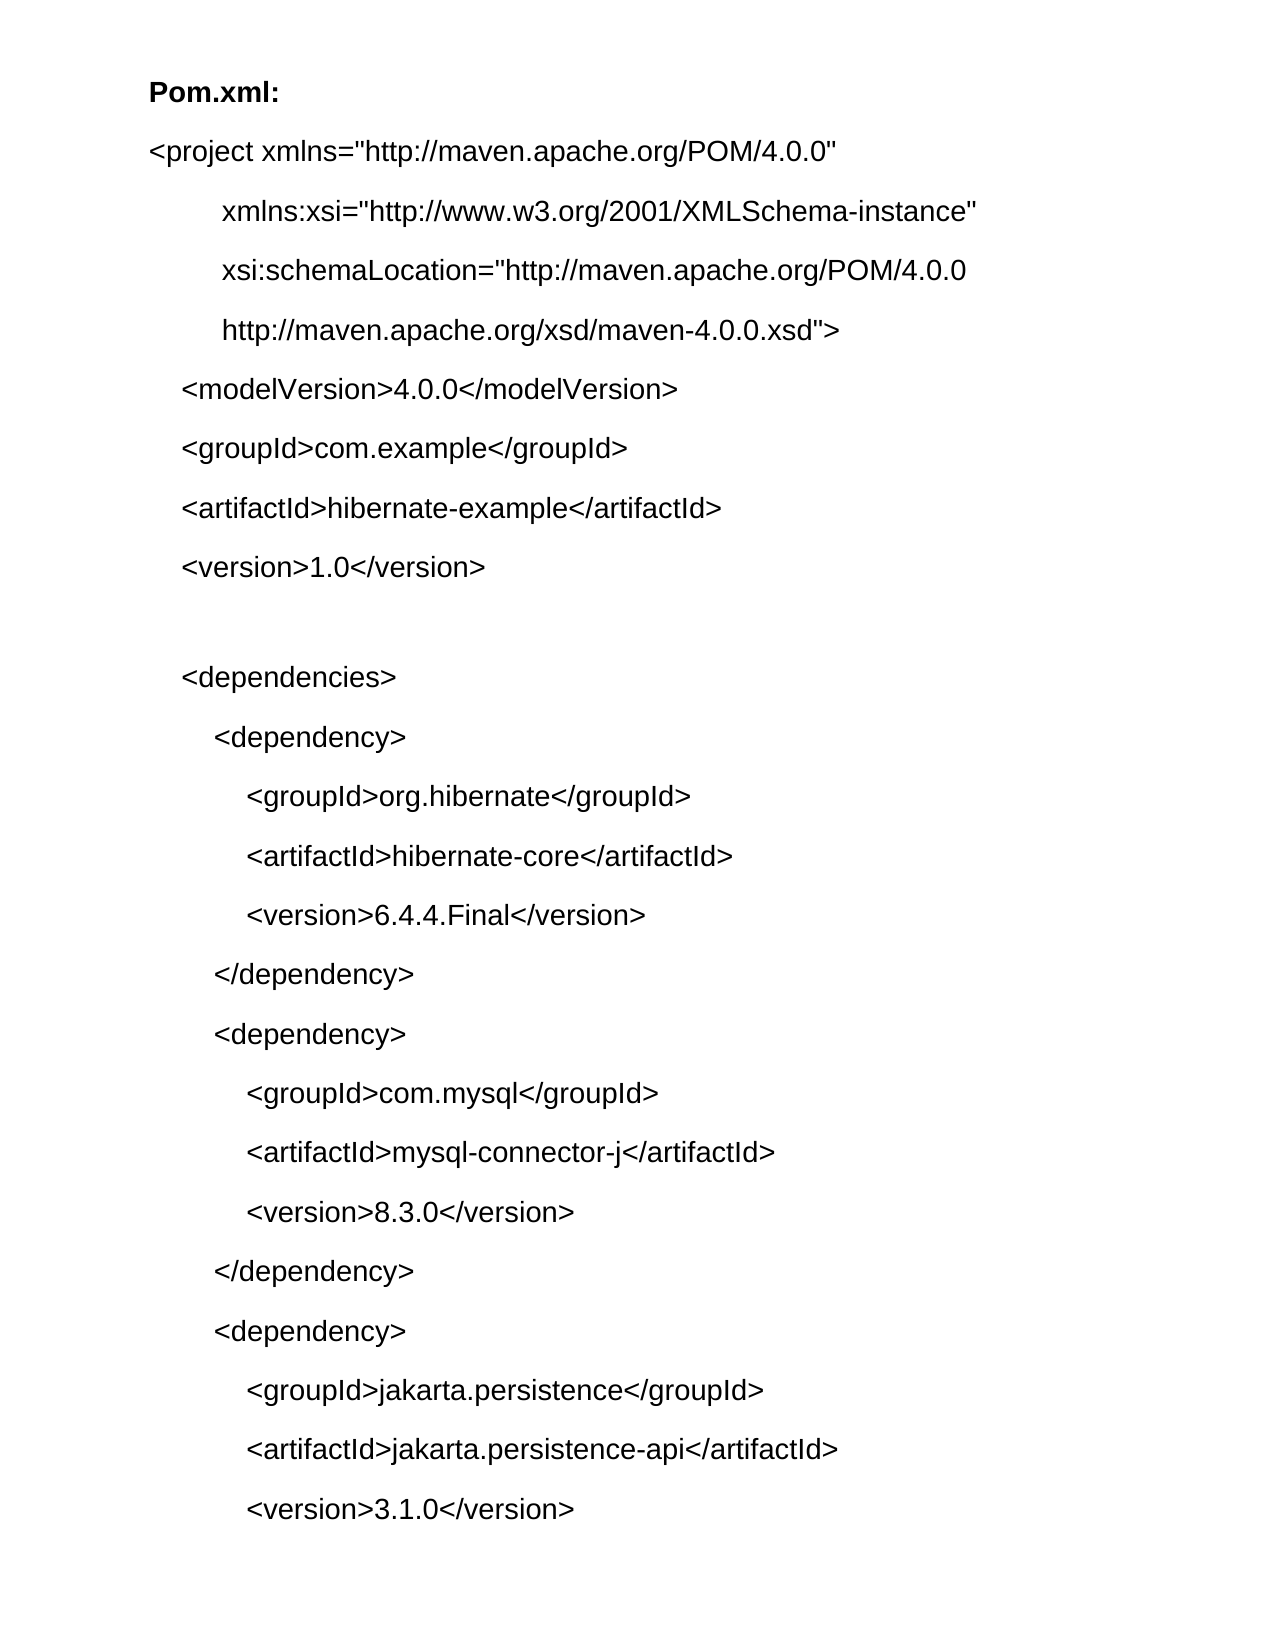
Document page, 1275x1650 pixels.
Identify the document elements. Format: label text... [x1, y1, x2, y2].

text <version>6.4.4.Final</version> [149, 898, 1200, 931]
text <modelVersion>4.0.0</modelVersion> [149, 372, 1200, 405]
text <artifactId>mysql-connector-j</artifactId> [149, 1135, 1200, 1169]
text <version>1.0</version> [149, 550, 1200, 583]
text http://maven.apache.org/xsd/maven-4.0.0.xsd"> [149, 312, 1200, 346]
text <groupId>com.example</groupId> [149, 431, 1200, 465]
text <version>3.1.0</version> [149, 1492, 1200, 1525]
text <groupId>org.hibernate</groupId> [149, 779, 1200, 813]
text <groupId>jakarta.persistence</groupId> [149, 1373, 1200, 1406]
text <dependencies> [149, 660, 1200, 694]
text <dependency> [149, 720, 1200, 753]
text <version>8.3.0</version> [149, 1195, 1200, 1228]
text <groupId>com.mysql</groupId> [149, 1076, 1200, 1109]
text </dependency> [149, 1254, 1200, 1288]
text <dependency> [149, 1017, 1200, 1050]
text xsi:schemaLocation="http://maven.apache.org/POM/4.0.0 [149, 253, 1200, 287]
text <artifactId>hibernate-example</artifactId> [149, 491, 1200, 524]
text <dependency> [149, 1313, 1200, 1347]
text Pom.xml: [75, 75, 1200, 108]
text <artifactId>hibernate-core</artifactId> [149, 838, 1200, 872]
text <artifactId>jakarta.persistence-api</artifactId> [149, 1432, 1200, 1466]
text <project xmlns="http://maven.apache.org/POM/4.0.0" [75, 134, 1200, 168]
text xmlns:xsi="http://www.w3.org/2001/XMLSchema-instance" [149, 194, 1200, 227]
text </dependency> [149, 957, 1200, 991]
